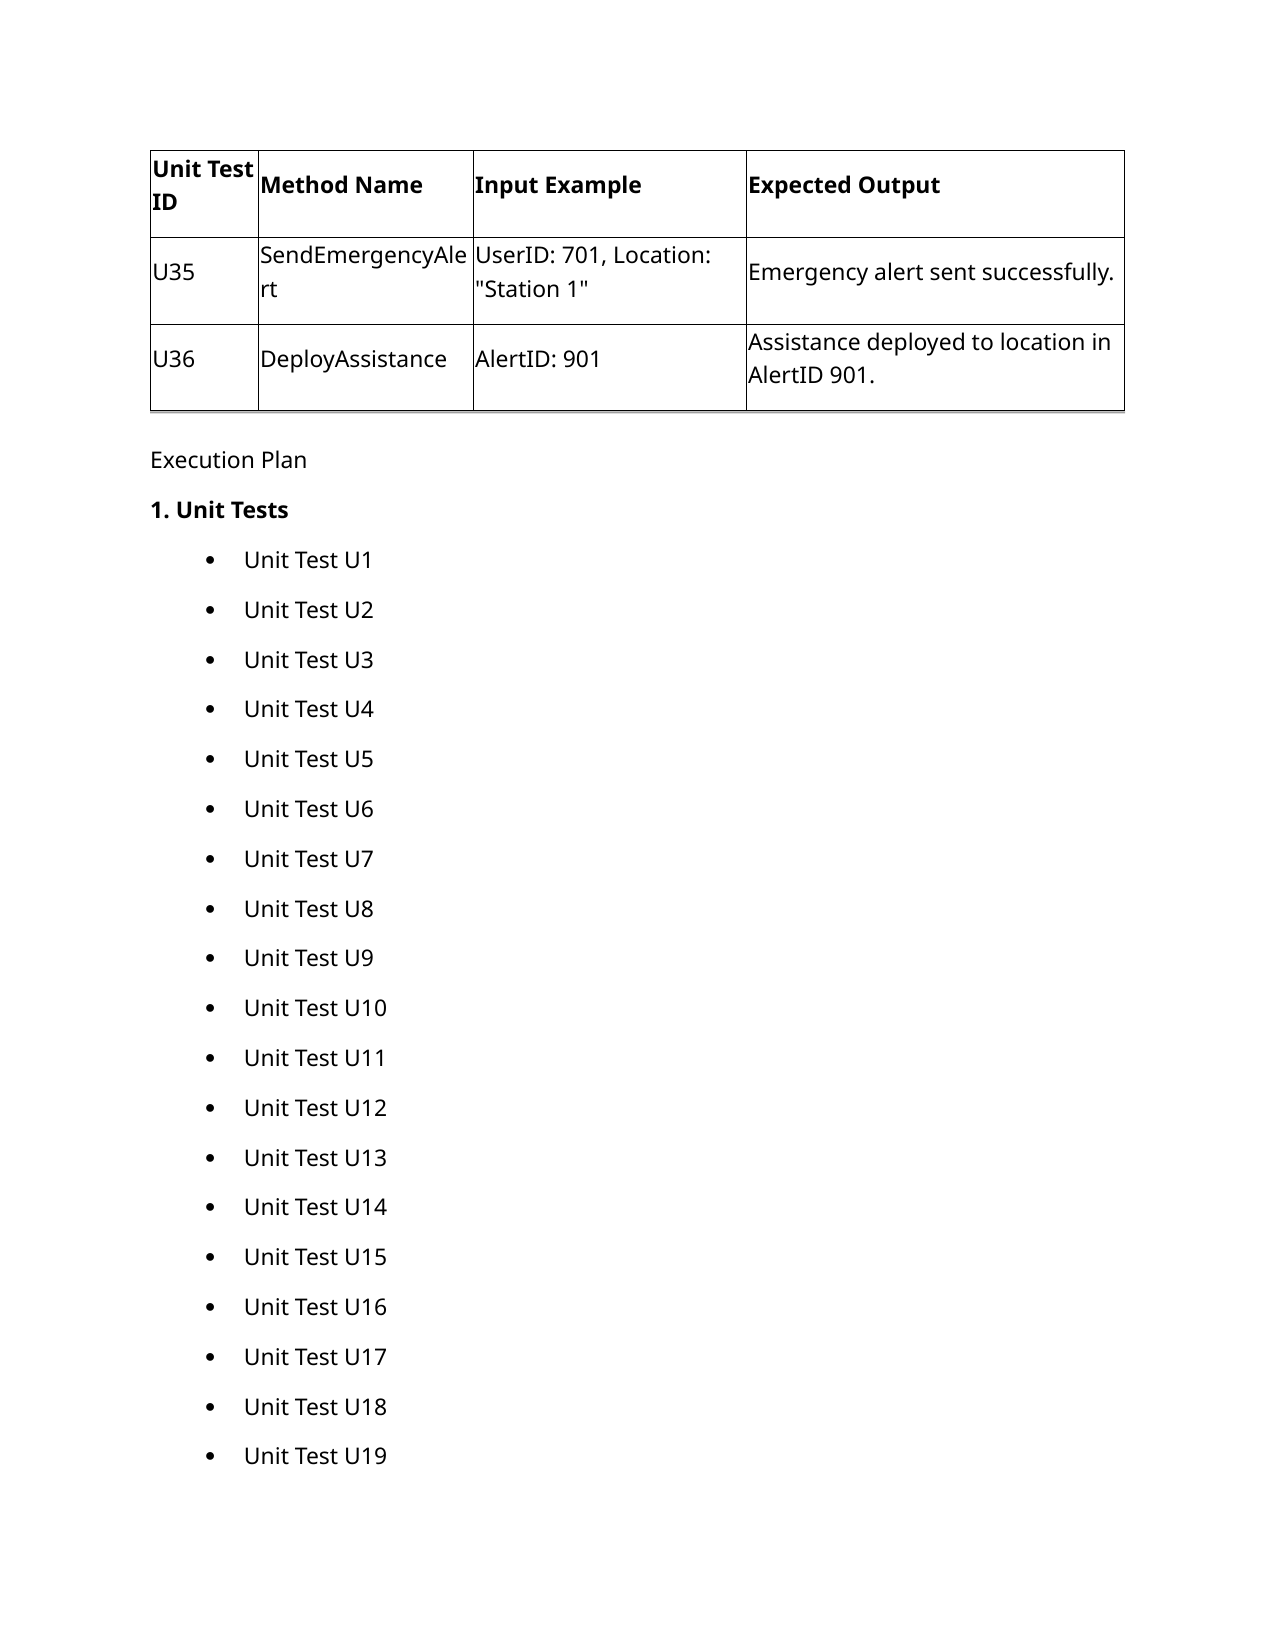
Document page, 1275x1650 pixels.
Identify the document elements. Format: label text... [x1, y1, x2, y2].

list Unit Test U5 [206, 743, 1125, 774]
table_cell DeployAssistance [259, 325, 473, 410]
table_cell Assistance deployed to location in AlertID 901. [747, 325, 1124, 410]
list Unit Test U10 [206, 992, 1125, 1023]
list Unit Test U6 [206, 793, 1125, 824]
list Unit Test U2 [206, 594, 1125, 625]
list Unit Test U13 [206, 1142, 1125, 1173]
table_header Method Name [259, 151, 473, 237]
list Unit Test U19 [206, 1440, 1125, 1472]
list Unit Test U11 [206, 1042, 1125, 1073]
list Unit Test U7 [206, 843, 1125, 874]
text 1. Unit Tests [150, 494, 1125, 526]
table_header Unit Test ID [151, 151, 258, 237]
list Unit Test U15 [206, 1241, 1125, 1272]
text Execution Plan [150, 444, 1125, 476]
list Unit Test U17 [206, 1341, 1125, 1372]
table_header Input Example [474, 151, 746, 237]
table_cell U36 [151, 325, 258, 410]
table_header Expected Output [747, 151, 1124, 237]
table_cell Emergency alert sent successfully. [747, 238, 1124, 323]
table_cell SendEmergencyAlert [259, 238, 473, 323]
table_cell U35 [151, 238, 258, 323]
list Unit Test U3 [206, 644, 1125, 675]
list Unit Test U12 [206, 1092, 1125, 1123]
list Unit Test U1 [206, 544, 1125, 575]
list Unit Test U4 [206, 693, 1125, 725]
list Unit Test U18 [206, 1391, 1125, 1422]
table_cell UserID: 701, Location: "Station 1" [474, 238, 746, 323]
list Unit Test U8 [206, 893, 1125, 924]
list Unit Test U9 [206, 942, 1125, 974]
list Unit Test U16 [206, 1291, 1125, 1322]
list Unit Test U14 [206, 1191, 1125, 1223]
table_cell AlertID: 901 [474, 325, 746, 410]
